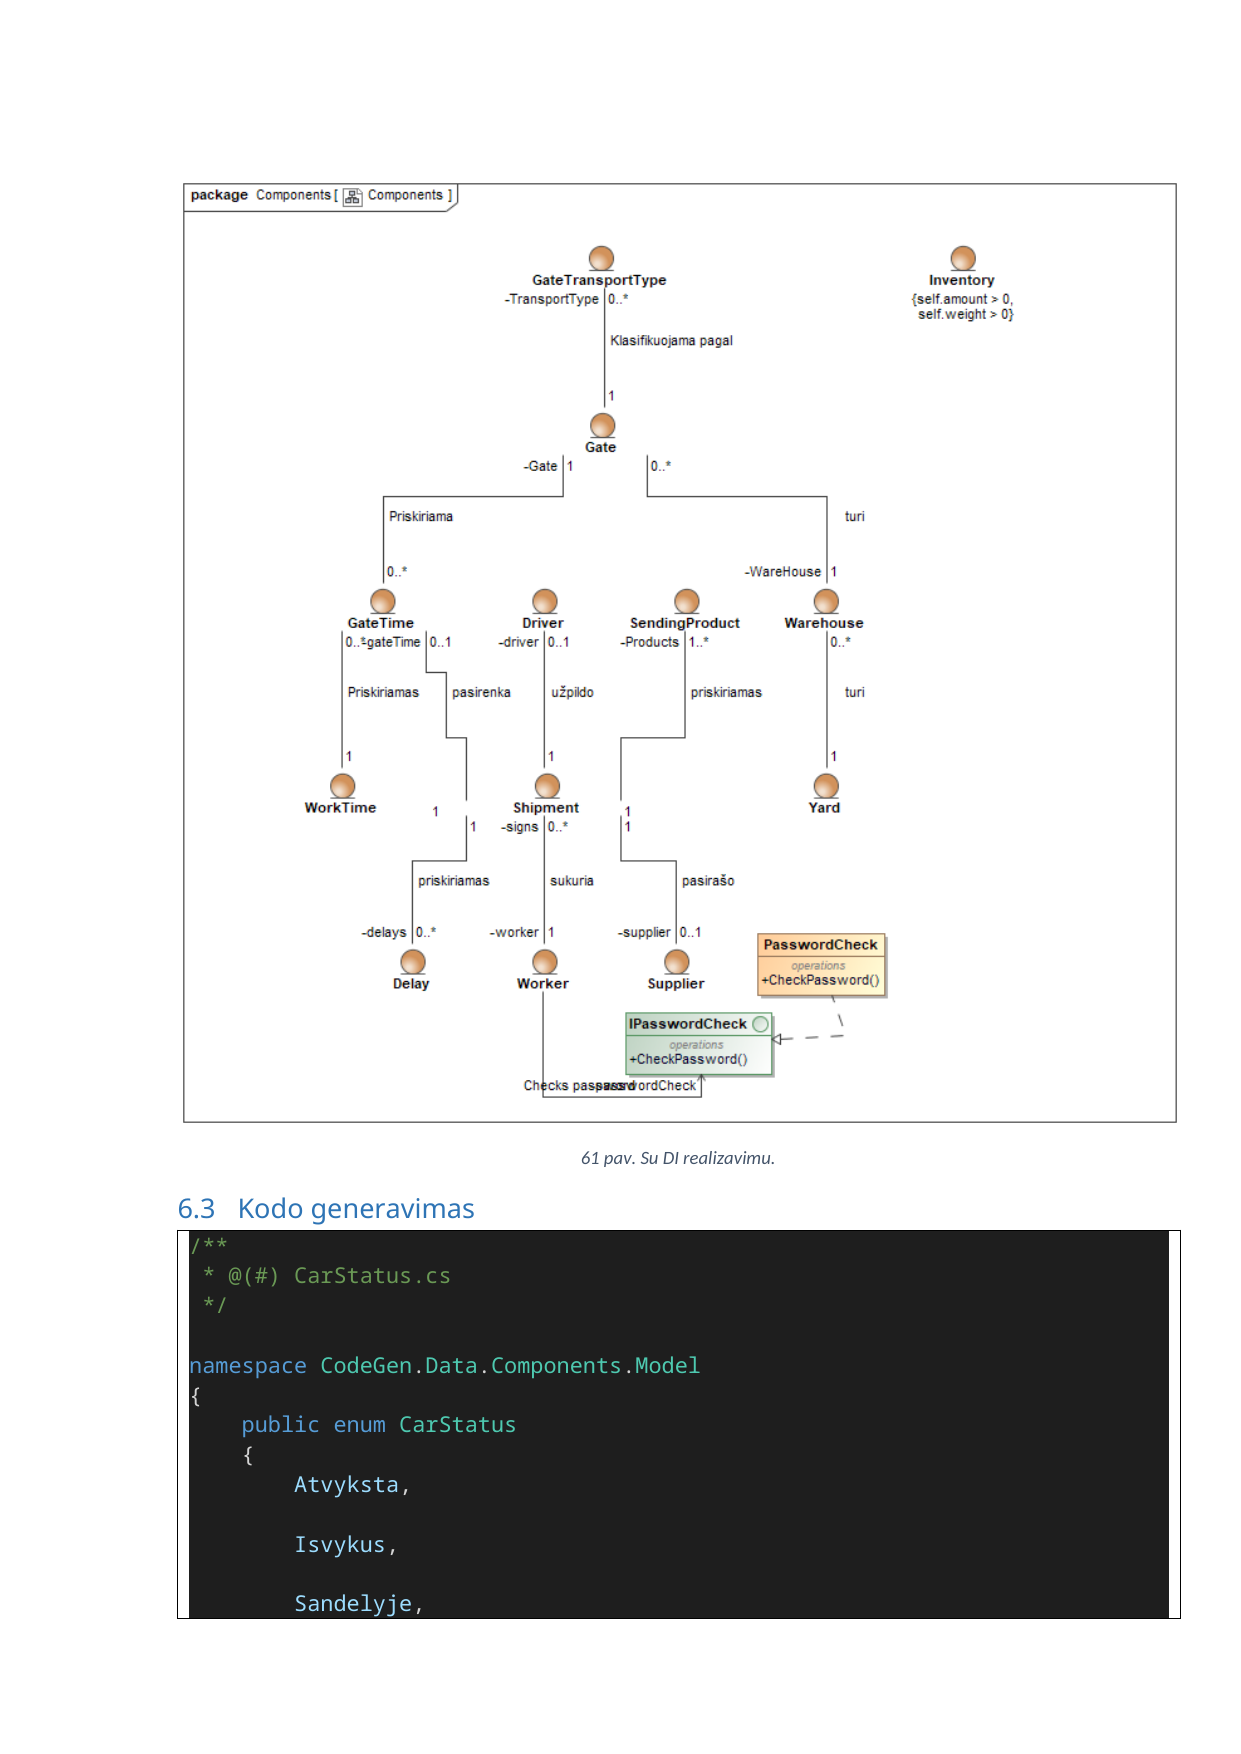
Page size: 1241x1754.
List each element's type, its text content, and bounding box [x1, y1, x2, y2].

subtitle Kodo generavimas [177, 1190, 1181, 1227]
picture [177, 177, 1182, 1128]
